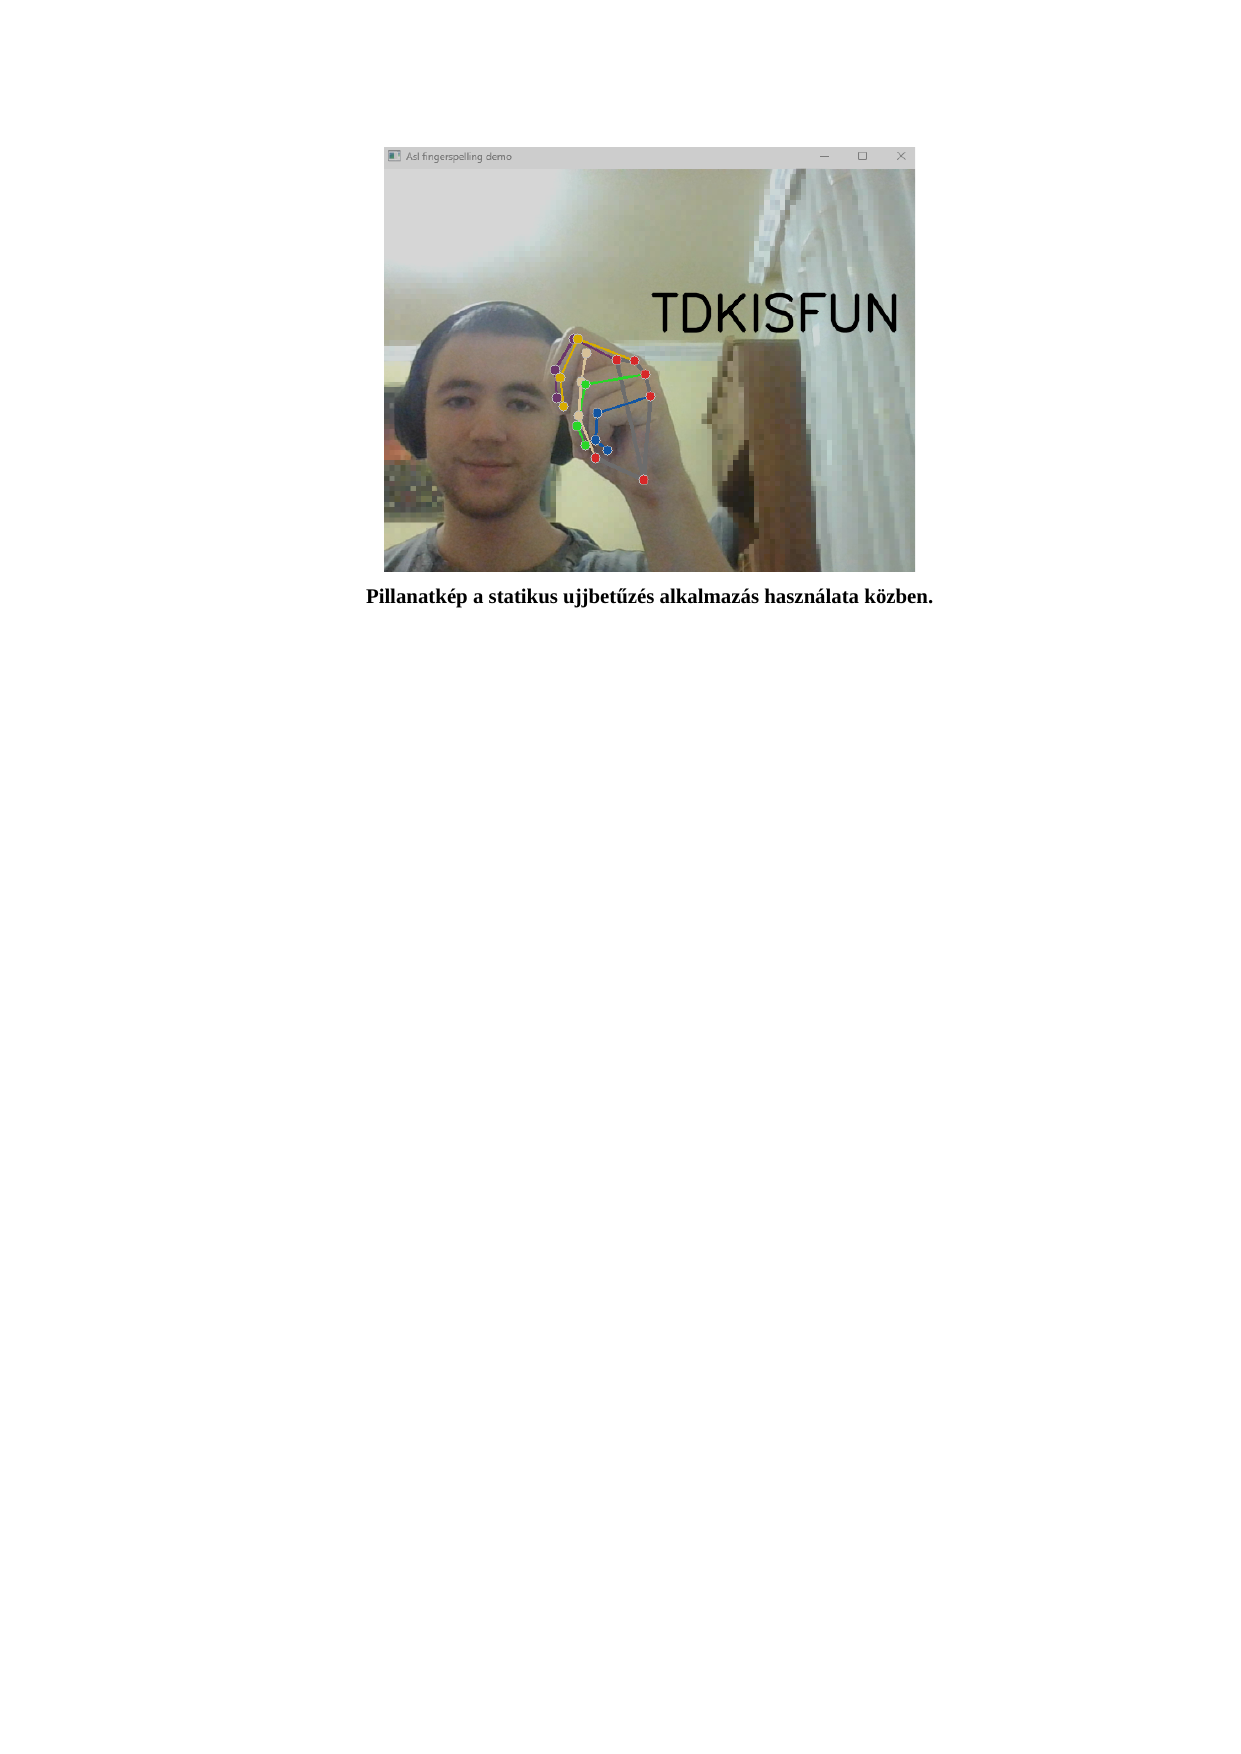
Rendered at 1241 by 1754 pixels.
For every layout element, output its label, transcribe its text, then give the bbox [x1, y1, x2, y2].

text Pillanatkép a statikus ujjbetűzés alkalmazás használata közben. [207, 584, 1092, 608]
picture [384, 147, 916, 572]
